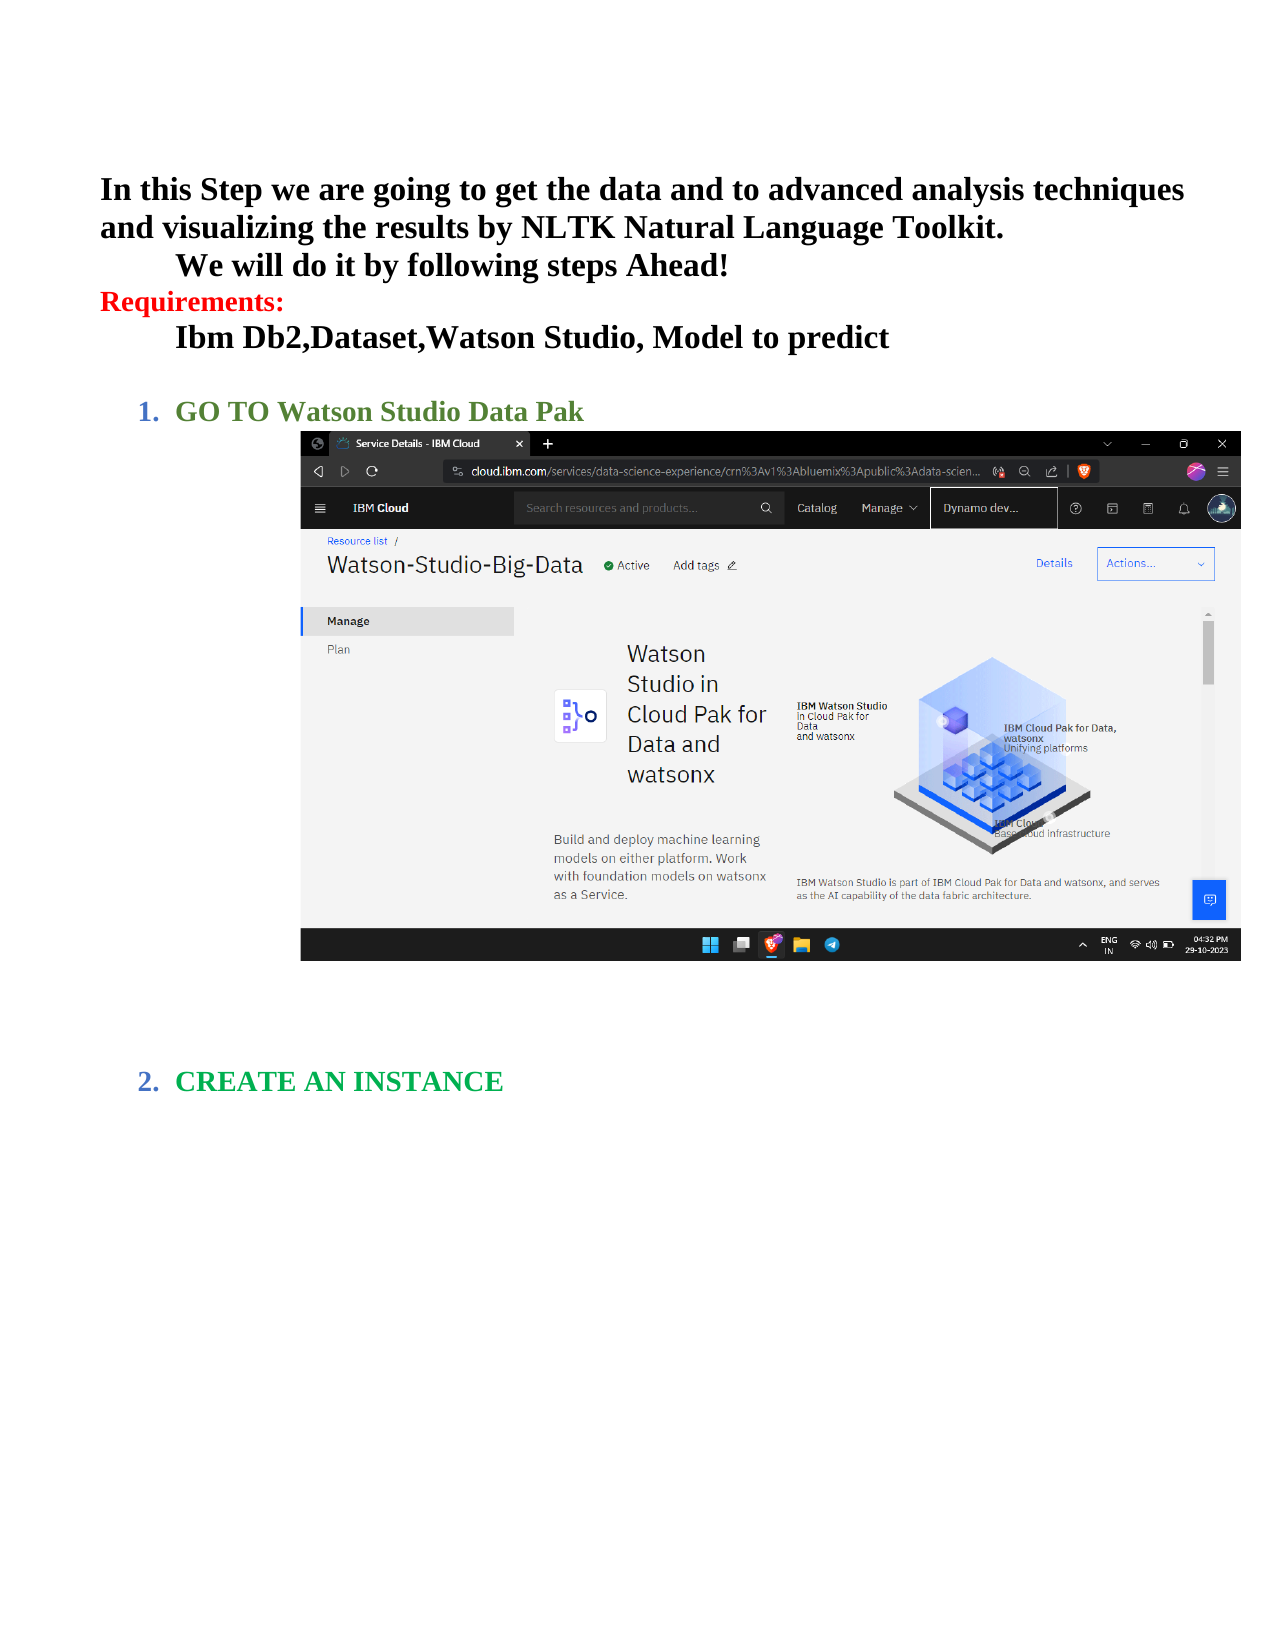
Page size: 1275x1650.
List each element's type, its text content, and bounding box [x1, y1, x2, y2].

text We will do it by following steps Ahead! [100, 246, 1202, 284]
text Requirements: [100, 284, 1202, 317]
list CREATE AN INSTANCE [137, 1064, 1202, 1097]
text Ibm Db2,Dataset,Watson Studio, Model to predict [100, 317, 1202, 356]
text In this Step we are going to get the data and to advanced analysis techniques and visualizing the results by NLTK Natural Language Toolkit. [100, 169, 1202, 246]
picture [300, 431, 1241, 961]
list GO TO Watson Studio Data Pak [137, 394, 1202, 428]
